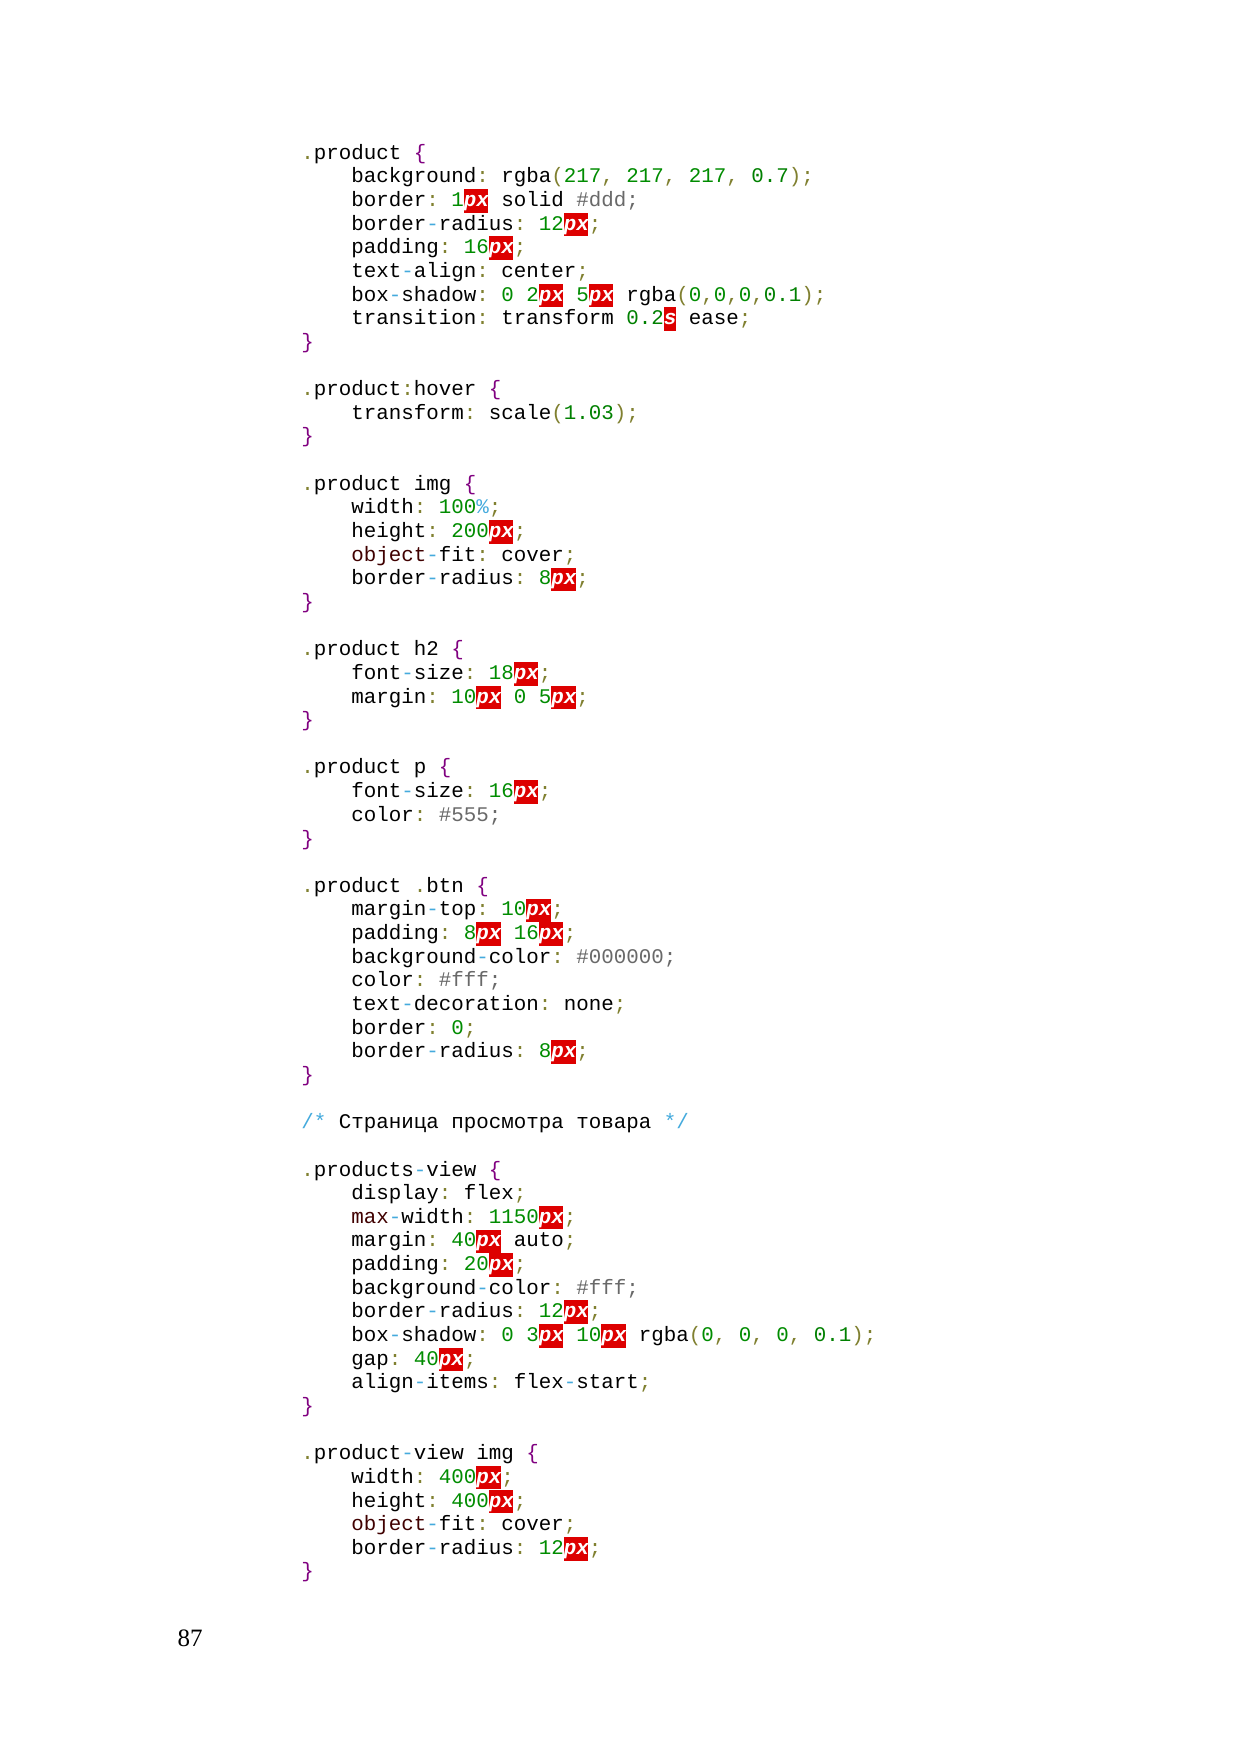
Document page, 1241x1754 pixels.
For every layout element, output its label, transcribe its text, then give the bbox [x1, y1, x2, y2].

text gap: 40px; [463, 1348, 1181, 1371]
text border-radius: 12px; [227, 213, 564, 236]
text border: 1px solid #ddd; [488, 189, 1181, 213]
text max-width: 1150px; [227, 1206, 539, 1229]
text text-align: center; [227, 260, 1181, 284]
text box-shadow: 0 3px 10px rgba(0, 0, 0, 0.1); [626, 1324, 1181, 1348]
text } [227, 1064, 1181, 1088]
text .product .btn { [227, 875, 1181, 898]
text padding: 16px; [227, 236, 489, 260]
text border-radius: 12px; [588, 213, 1181, 236]
text margin: 10px 0 5px; [576, 686, 1181, 709]
text } [227, 426, 1181, 449]
text object-fit: cover; [227, 544, 1181, 567]
text font-size: 16px; [227, 780, 514, 804]
text transform: scale(1.03); [227, 402, 1181, 426]
text padding: 8px 16px; [227, 922, 476, 946]
text padding: 8px 16px; [563, 922, 1181, 946]
text border-radius: 12px; [227, 1537, 564, 1561]
text margin: 40px auto; [227, 1229, 1181, 1253]
text } [227, 1395, 1181, 1419]
text .product-view img { [227, 1442, 1181, 1466]
text } [227, 331, 1181, 354]
text border-radius: 12px; [227, 1300, 564, 1324]
text border-radius: 12px; [588, 1537, 1181, 1561]
text font-size: 16px; [538, 780, 1181, 804]
text margin-top: 10px; [227, 898, 1181, 922]
text object-fit: cover; [227, 1513, 1181, 1537]
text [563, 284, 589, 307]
text } [227, 827, 1181, 851]
text height: 400px; [227, 1489, 1181, 1513]
text /* Страница просмотра товара */ [227, 1111, 1181, 1135]
text margin: 10px 0 5px; [501, 686, 551, 709]
text background-color: #000000; [227, 946, 1181, 969]
text border-radius: 8px; [576, 1040, 1181, 1064]
text padding: 20px; [227, 1253, 489, 1277]
text .product p { [227, 757, 1181, 780]
text text-decoration: none; [227, 993, 1181, 1017]
text } [227, 709, 1181, 733]
text transition: transform 0.2s ease; [227, 307, 664, 331]
text width: 400px; [227, 1466, 476, 1489]
text gap: 40px; [227, 1348, 439, 1371]
text padding: 20px; [513, 1253, 1181, 1277]
text padding: 16px; [513, 236, 1181, 260]
text width: 100%; [227, 496, 1181, 520]
text .product img { [227, 473, 1181, 496]
text border-radius: 8px; [227, 1040, 551, 1064]
text background: rgba(217, 217, 217, 0.7); [227, 165, 1181, 189]
text } [227, 591, 1181, 615]
text border: 0; [227, 1017, 1181, 1040]
text color: #555; [227, 804, 1181, 827]
text .product:hover { [227, 378, 1181, 402]
text } [227, 1561, 1181, 1584]
text box-shadow: 0 2px 5px rgba(0,0,0,0.1); [613, 284, 1181, 307]
text .product { [227, 142, 1181, 165]
text box-shadow: 0 3px 10px rgba(0, 0, 0, 0.1); [227, 1324, 539, 1348]
text display: flex; [227, 1182, 1181, 1206]
text border-radius: 12px; [588, 1300, 1181, 1324]
text .product h2 { [227, 638, 1181, 662]
text height: 200px; [227, 520, 489, 544]
text border-radius: 8px; [227, 567, 1181, 591]
text font-size: 18px; [227, 662, 514, 686]
text width: 400px; [501, 1466, 1181, 1489]
text align-items: flex-start; [227, 1371, 1181, 1395]
text box-shadow: 0 2px 5px rgba(0,0,0,0.1); [227, 284, 539, 307]
text height: 200px; [513, 520, 1181, 544]
text transition: transform 0.2s ease; [676, 307, 1181, 331]
text background-color: #fff; [227, 1277, 1181, 1300]
text max-width: 1150px; [563, 1206, 1181, 1229]
text font-size: 18px; [538, 662, 1181, 686]
text border: 1px solid #ddd; [227, 189, 464, 213]
text margin: 10px 0 5px; [227, 686, 476, 709]
text .products-view { [227, 1158, 1181, 1182]
text color: #fff; [227, 969, 1181, 993]
